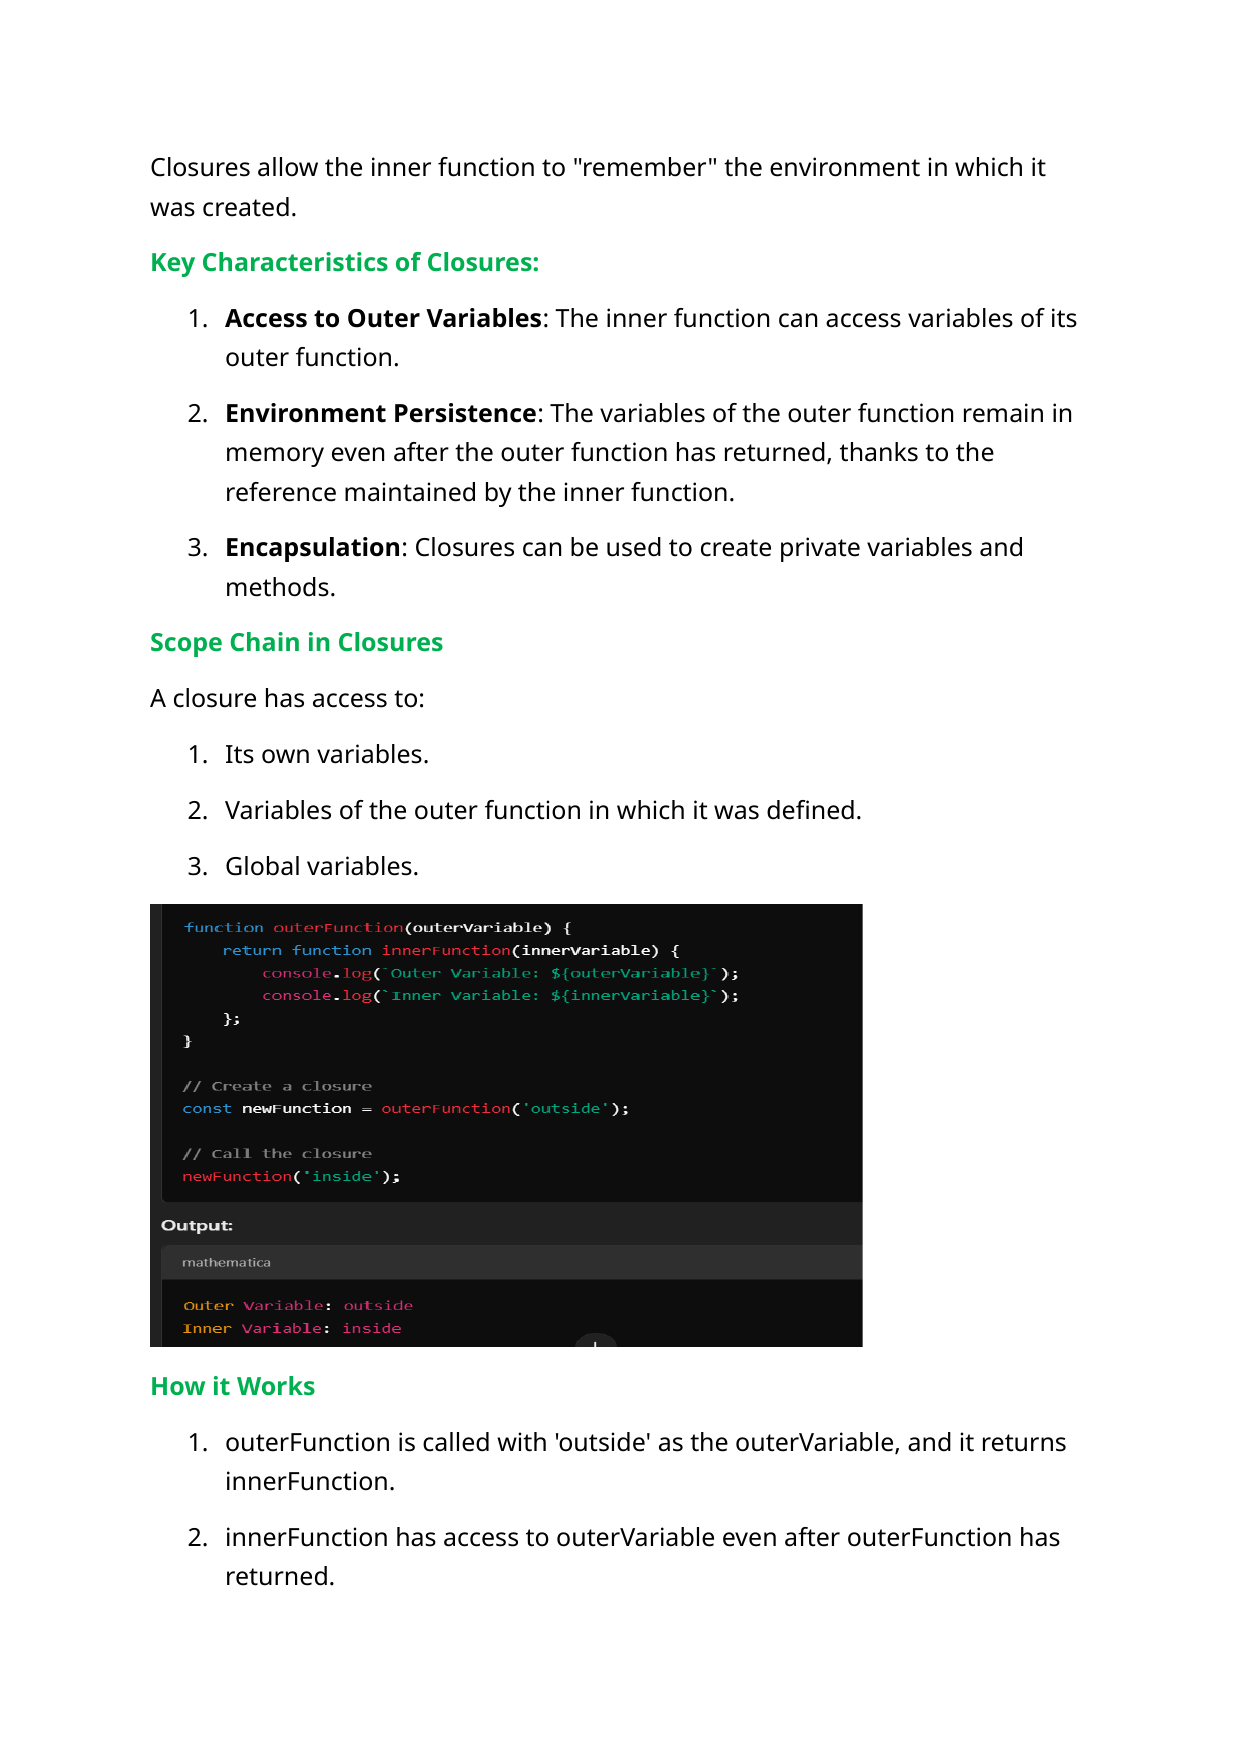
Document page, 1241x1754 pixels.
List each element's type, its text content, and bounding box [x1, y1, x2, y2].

text Key Characteristics of Closures: [150, 245, 1090, 279]
text Scope Chain in Closures [150, 625, 1090, 659]
list Its own variables. [187, 737, 1090, 771]
text A closure has access to: [150, 681, 1090, 715]
list Environment Persistence: The variables of the outer function remain in memory even after the outer function has returned, thanks to the reference maintained by the inner function. [187, 396, 1090, 508]
list outerFunction is called with 'outside' as the outerVariable, and it returns innerFunction. [187, 1424, 1090, 1498]
list Encapsulation: Closures can be used to create private variables and methods. [187, 530, 1090, 603]
picture [150, 904, 863, 1347]
list Global variables. [187, 848, 1090, 882]
text How it Works [150, 1369, 1090, 1403]
list innerFunction has access to outerVariable even after outerFunction has returned. [187, 1519, 1090, 1593]
list Variables of the outer function in which it was defined. [187, 792, 1090, 827]
list Access to Outer Variables: The inner function can access variables of its outer function. [187, 301, 1090, 374]
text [150, 150, 1090, 223]
